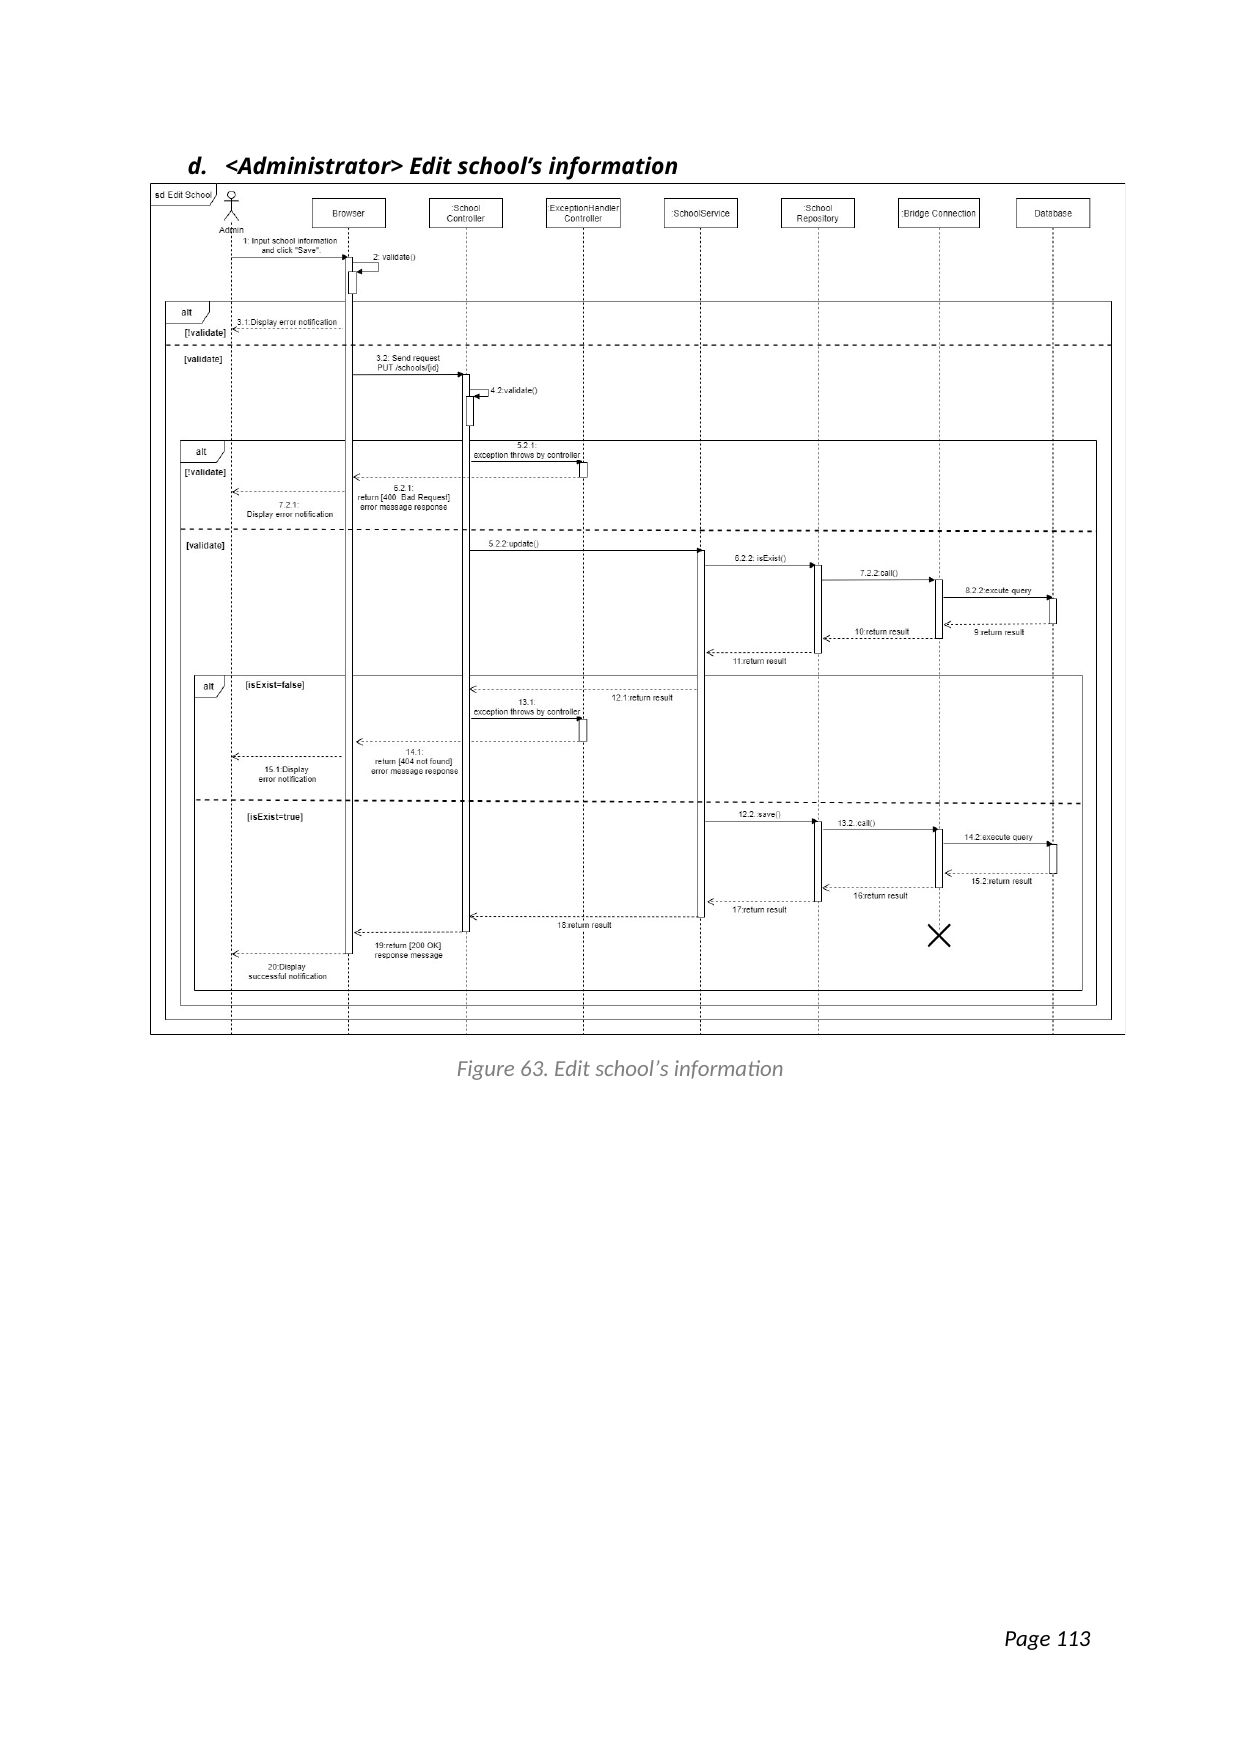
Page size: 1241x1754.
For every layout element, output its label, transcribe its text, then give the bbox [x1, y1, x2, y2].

picture [150, 183, 1125, 1036]
subtitle <Administrator> Edit school’s information [187, 150, 1093, 181]
text Figure 63. Edit school’s information [150, 1054, 1093, 1083]
